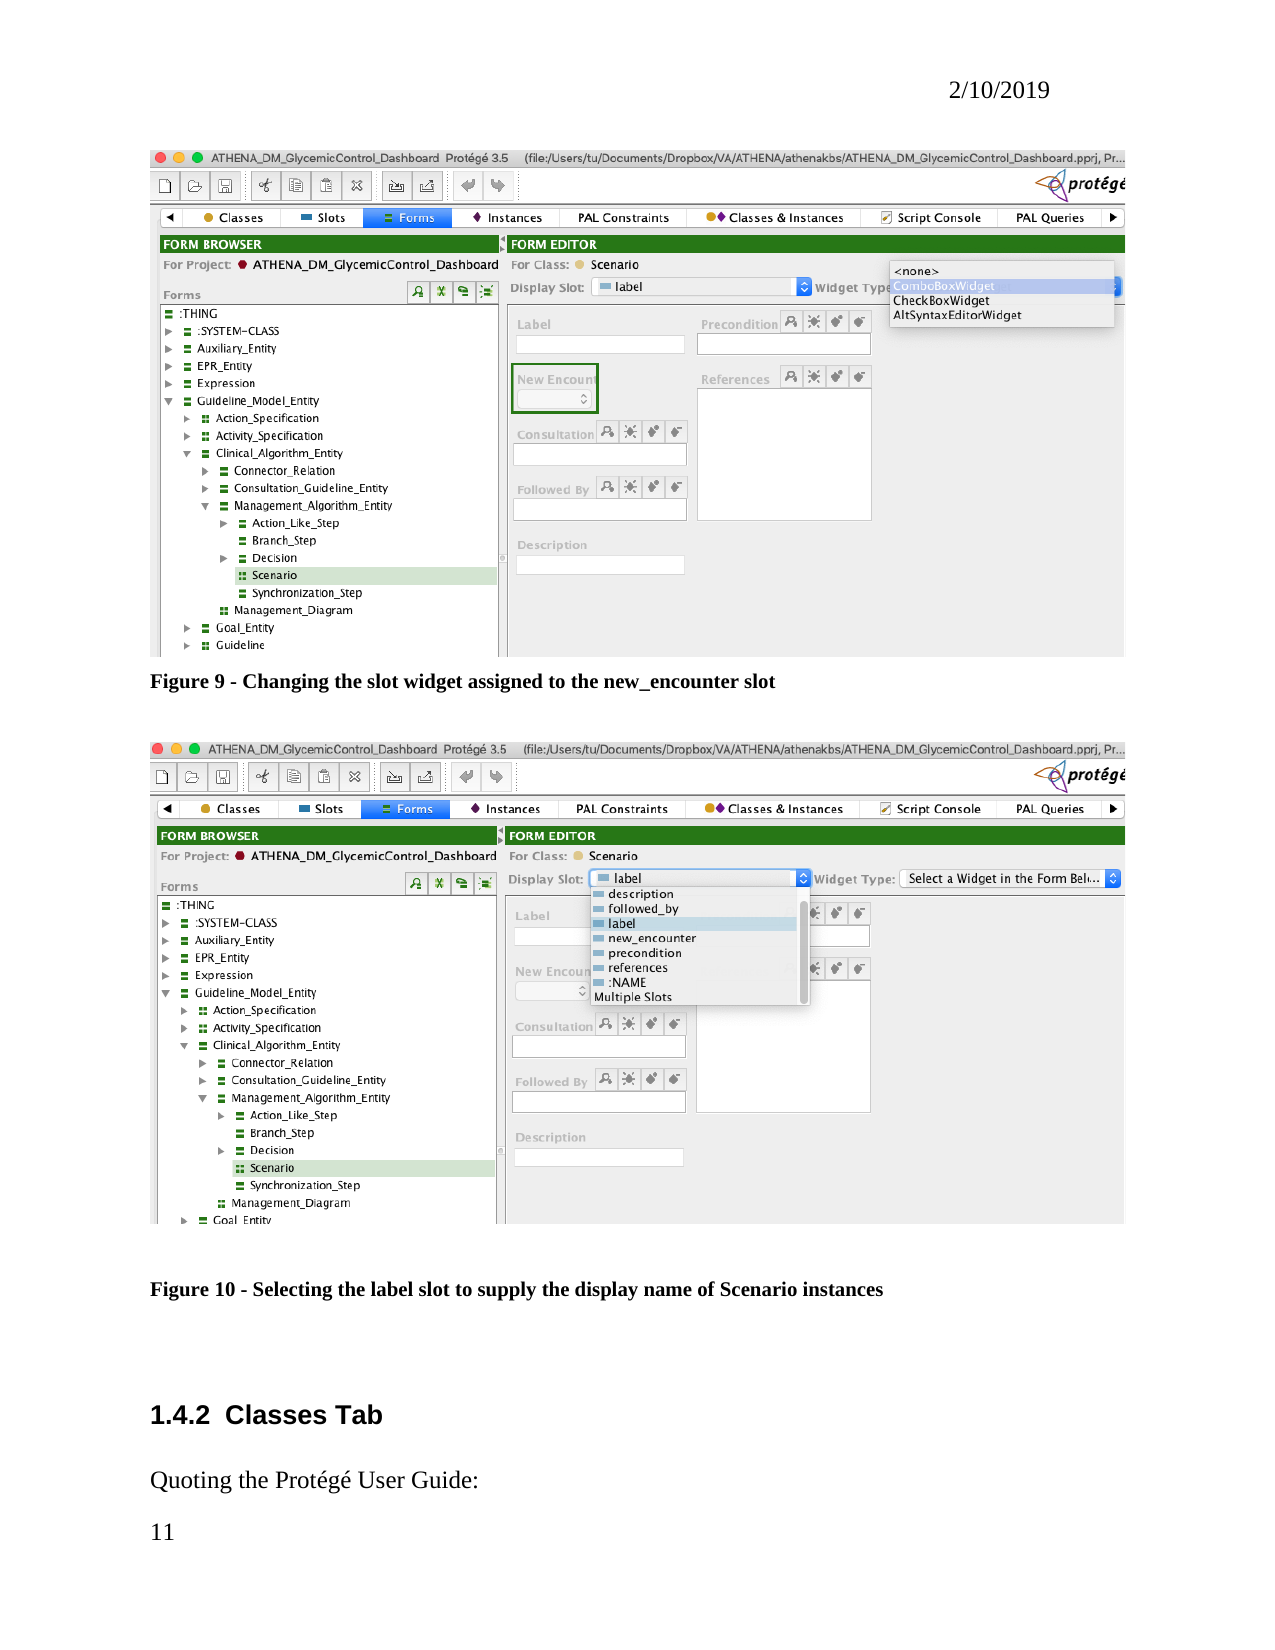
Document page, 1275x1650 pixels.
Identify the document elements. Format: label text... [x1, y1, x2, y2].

text Figure 9 - Changing the slot widget assigned to the new_encounter slot [150, 669, 1125, 693]
text Figure 10 - Selecting the label slot to supply the display name of Scenario instances [150, 1277, 1125, 1301]
picture [150, 742, 1125, 1224]
picture [150, 150, 1125, 657]
text Quoting the Protégé User Guide: [150, 1466, 1125, 1494]
subtitle Classes Tab [150, 1399, 1125, 1431]
